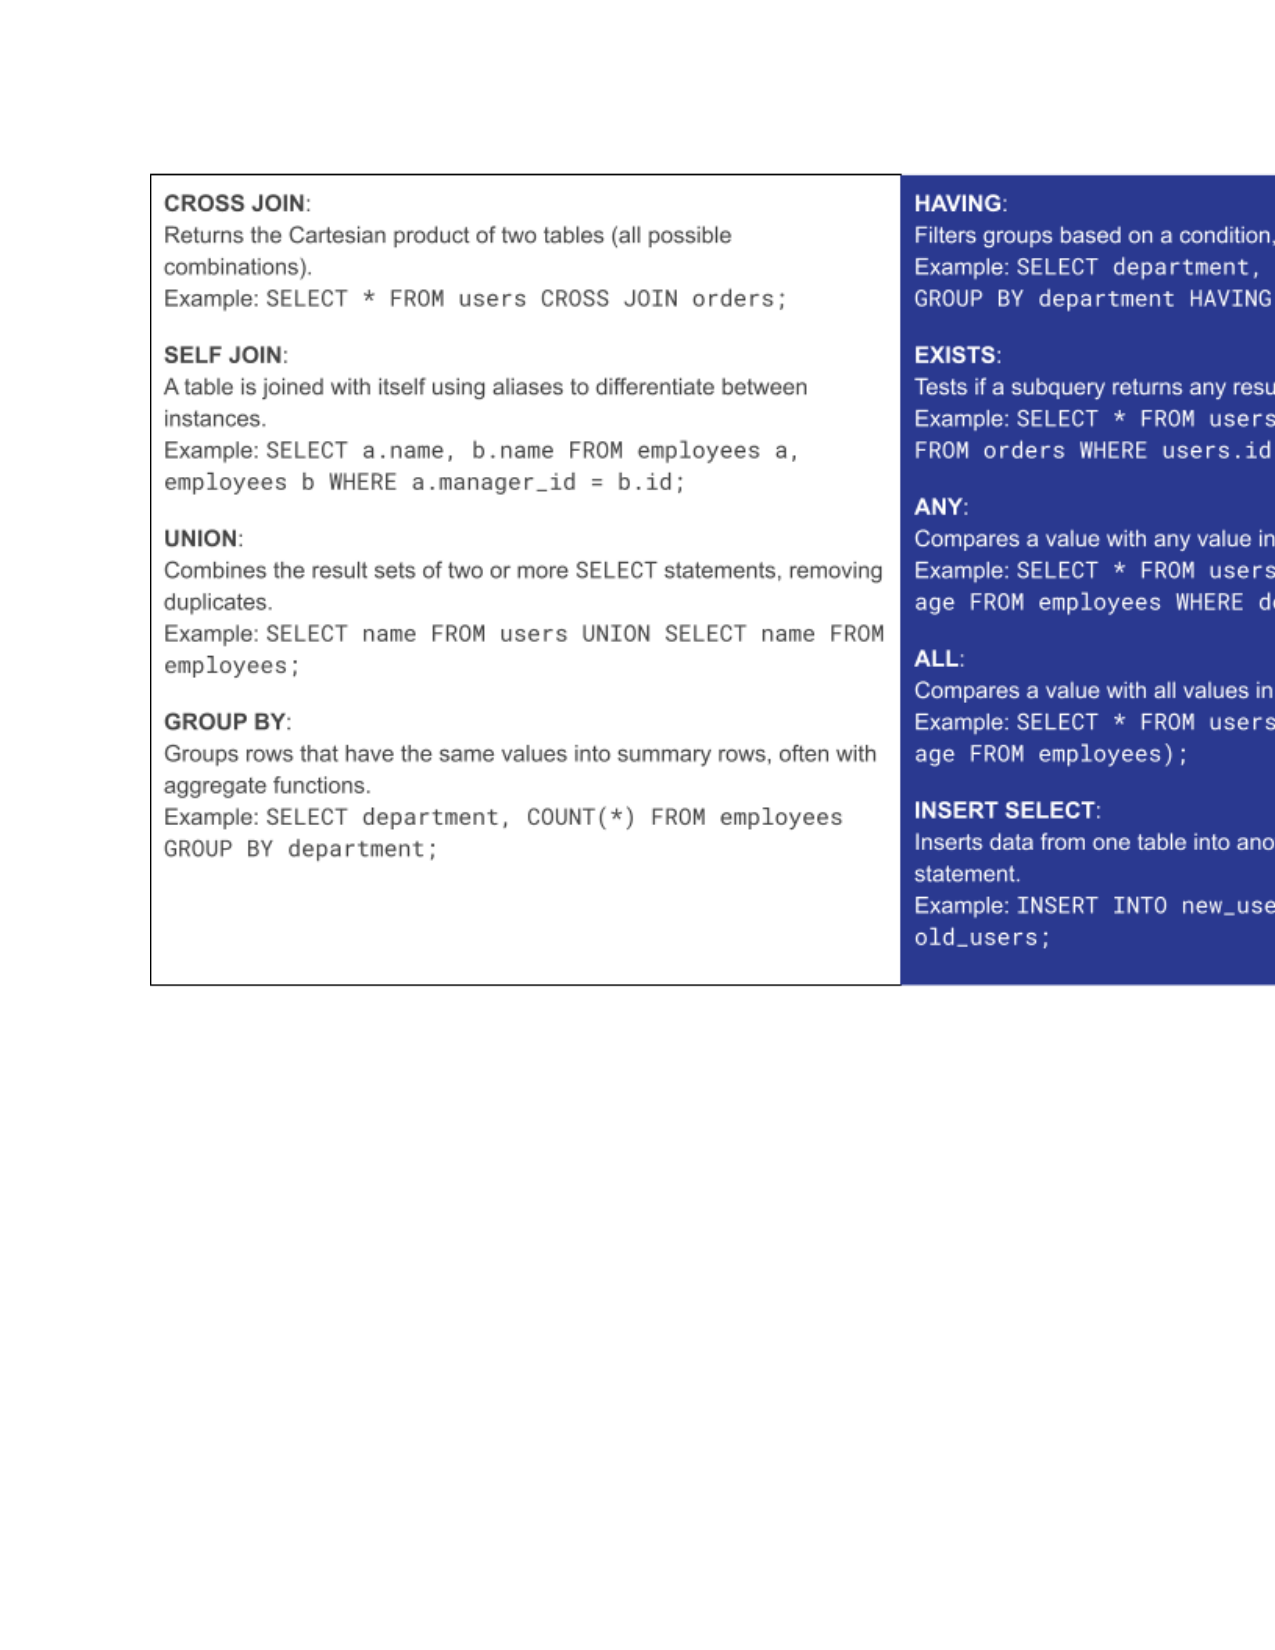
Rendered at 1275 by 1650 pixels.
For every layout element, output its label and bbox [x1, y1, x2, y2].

picture [150, 150, 1275, 994]
